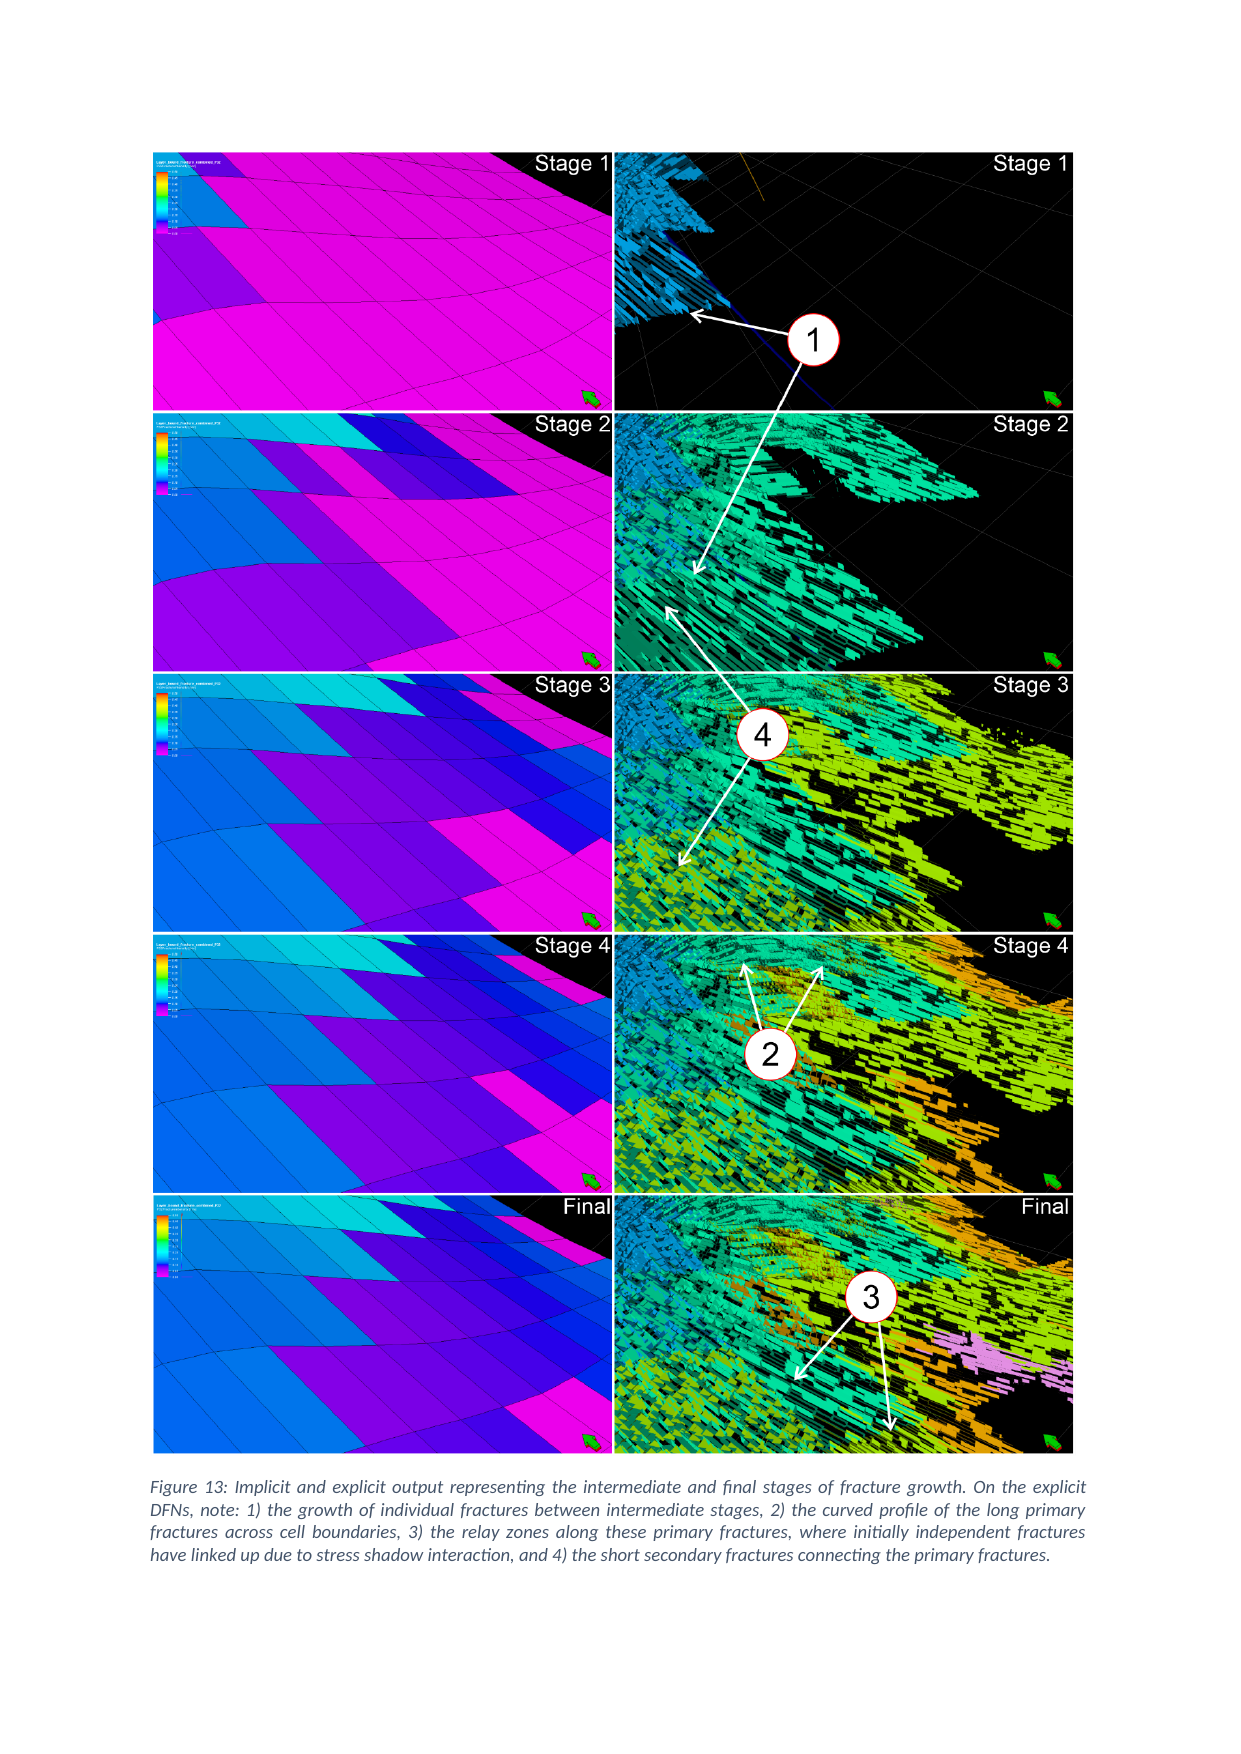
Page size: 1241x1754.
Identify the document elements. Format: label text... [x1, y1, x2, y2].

picture [150, 150, 1083, 1456]
text Figure 13: Implicit and explicit output representing the intermediate and final stages of fracture growth. On the explicit DFNs, note: 1) the growth of individual fractures between intermediate stages, 2) the curved profile of the long primary fractures across cell boundaries, 3) the relay zones along these primary fractures, where initially independent fractures have linked up due to stress shadow interaction, and 4) the short secondary fractures connecting the primary fractures. [150, 1475, 1090, 1567]
